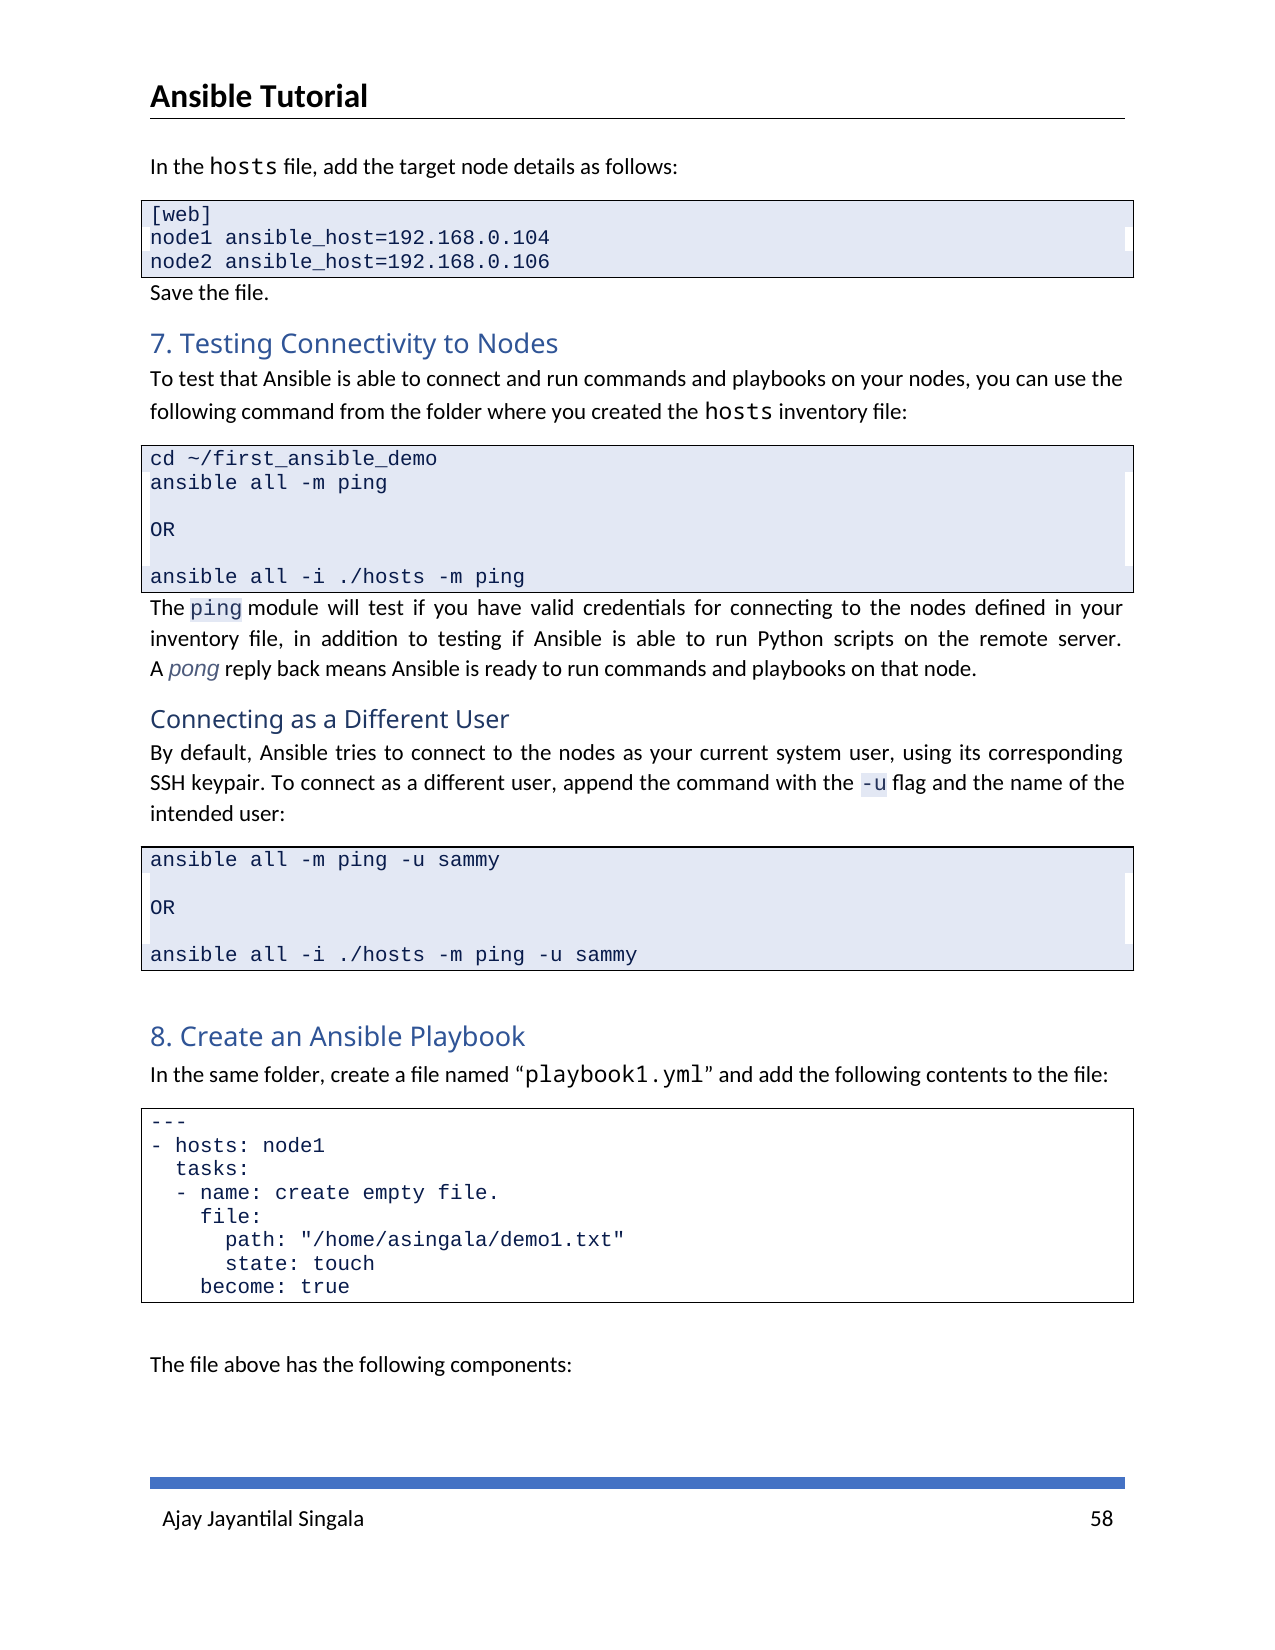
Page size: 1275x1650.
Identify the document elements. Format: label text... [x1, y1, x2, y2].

text path: "/home/asingala/demo1.txt" [150, 1229, 1125, 1253]
text By default, Ansible tries to connect to the nodes as your current system user, using its corresponding SSH keypair. To connect as a different user, append the command with the -u flag and the name of the intended user: [150, 738, 1125, 827]
text tasks: [150, 1158, 1125, 1182]
text node2 ansible_host=192.168.0.106 [142, 248, 1133, 277]
text file: [150, 1206, 1125, 1229]
text --- [142, 1109, 1133, 1135]
text ansible all -i ./hosts -m ping [142, 563, 1133, 592]
text OR [150, 519, 1125, 543]
text cd ~/first_ansible_demo [142, 446, 1133, 472]
subtitle Connecting as a Different User [150, 701, 1125, 736]
text ansible all -m ping -u sammy [142, 848, 1133, 873]
text become: true [142, 1273, 1133, 1302]
text state: touch [150, 1253, 1125, 1273]
text - name: create empty file. [150, 1182, 1125, 1206]
subtitle 7. Testing Connectivity to Nodes [150, 324, 1125, 361]
subtitle 8. Create an Ansible Playbook [150, 1018, 1125, 1054]
text In the same folder, create a file named “playbook1.yml” and add the following contents to the file: [150, 1057, 1125, 1089]
text Save the file. [150, 278, 1125, 306]
text ansible all -m ping [150, 472, 1125, 496]
text ansible all -i ./hosts -m ping -u sammy [142, 941, 1133, 970]
text node1 ansible_host=192.168.0.104 [150, 227, 1125, 248]
text The file above has the following components: [150, 1350, 1125, 1378]
text To test that Ansible is able to connect and run commands and playbooks on your nodes, you can use the following command from the folder where you created the hosts inventory file: [150, 364, 1125, 426]
text [web] [142, 201, 1133, 227]
text The ping module will test if you have valid credentials for connecting to the nodes defined in your inventory file, in addition to testing if Ansible is able to run Python scripts on the remote server. A pong reply back means Ansible is ready to run commands and playbooks on that node. [150, 593, 1125, 683]
text - hosts: node1 [150, 1135, 1125, 1158]
text In the hosts file, add the target node details as follows: [150, 150, 1125, 181]
text OR [150, 897, 1125, 920]
